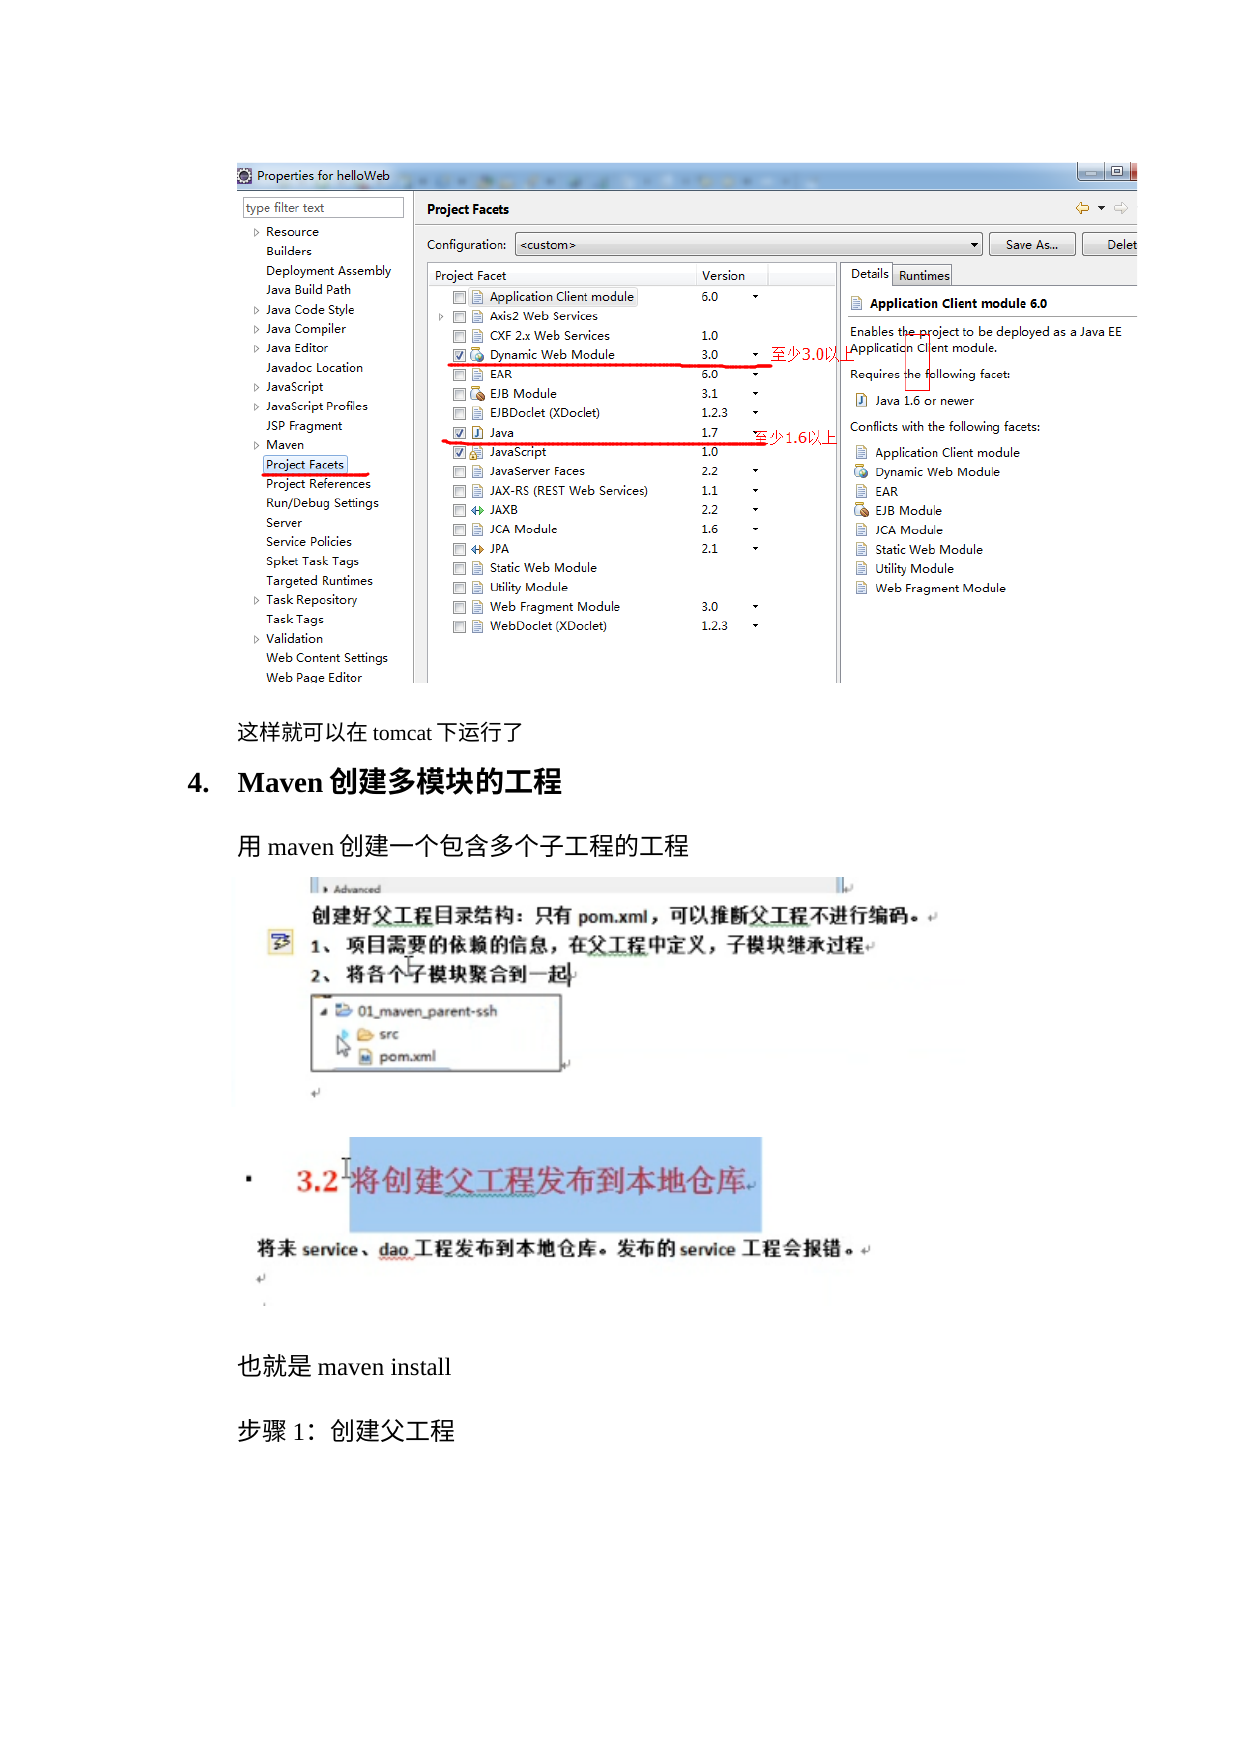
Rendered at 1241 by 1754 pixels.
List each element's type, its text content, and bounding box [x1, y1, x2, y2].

picture [231, 877, 966, 1107]
text 步骤1：创建父工程 [187, 1397, 1053, 1462]
text 也就是maven install [187, 1332, 1053, 1397]
text 用maven创建一个包含多个子工程的工程 [187, 812, 1053, 877]
picture [231, 1137, 914, 1306]
picture [237, 162, 1138, 683]
list Maven创建多模块的工程 [187, 747, 1053, 812]
text 这样就可以在tomcat下运行了 [237, 714, 1053, 747]
